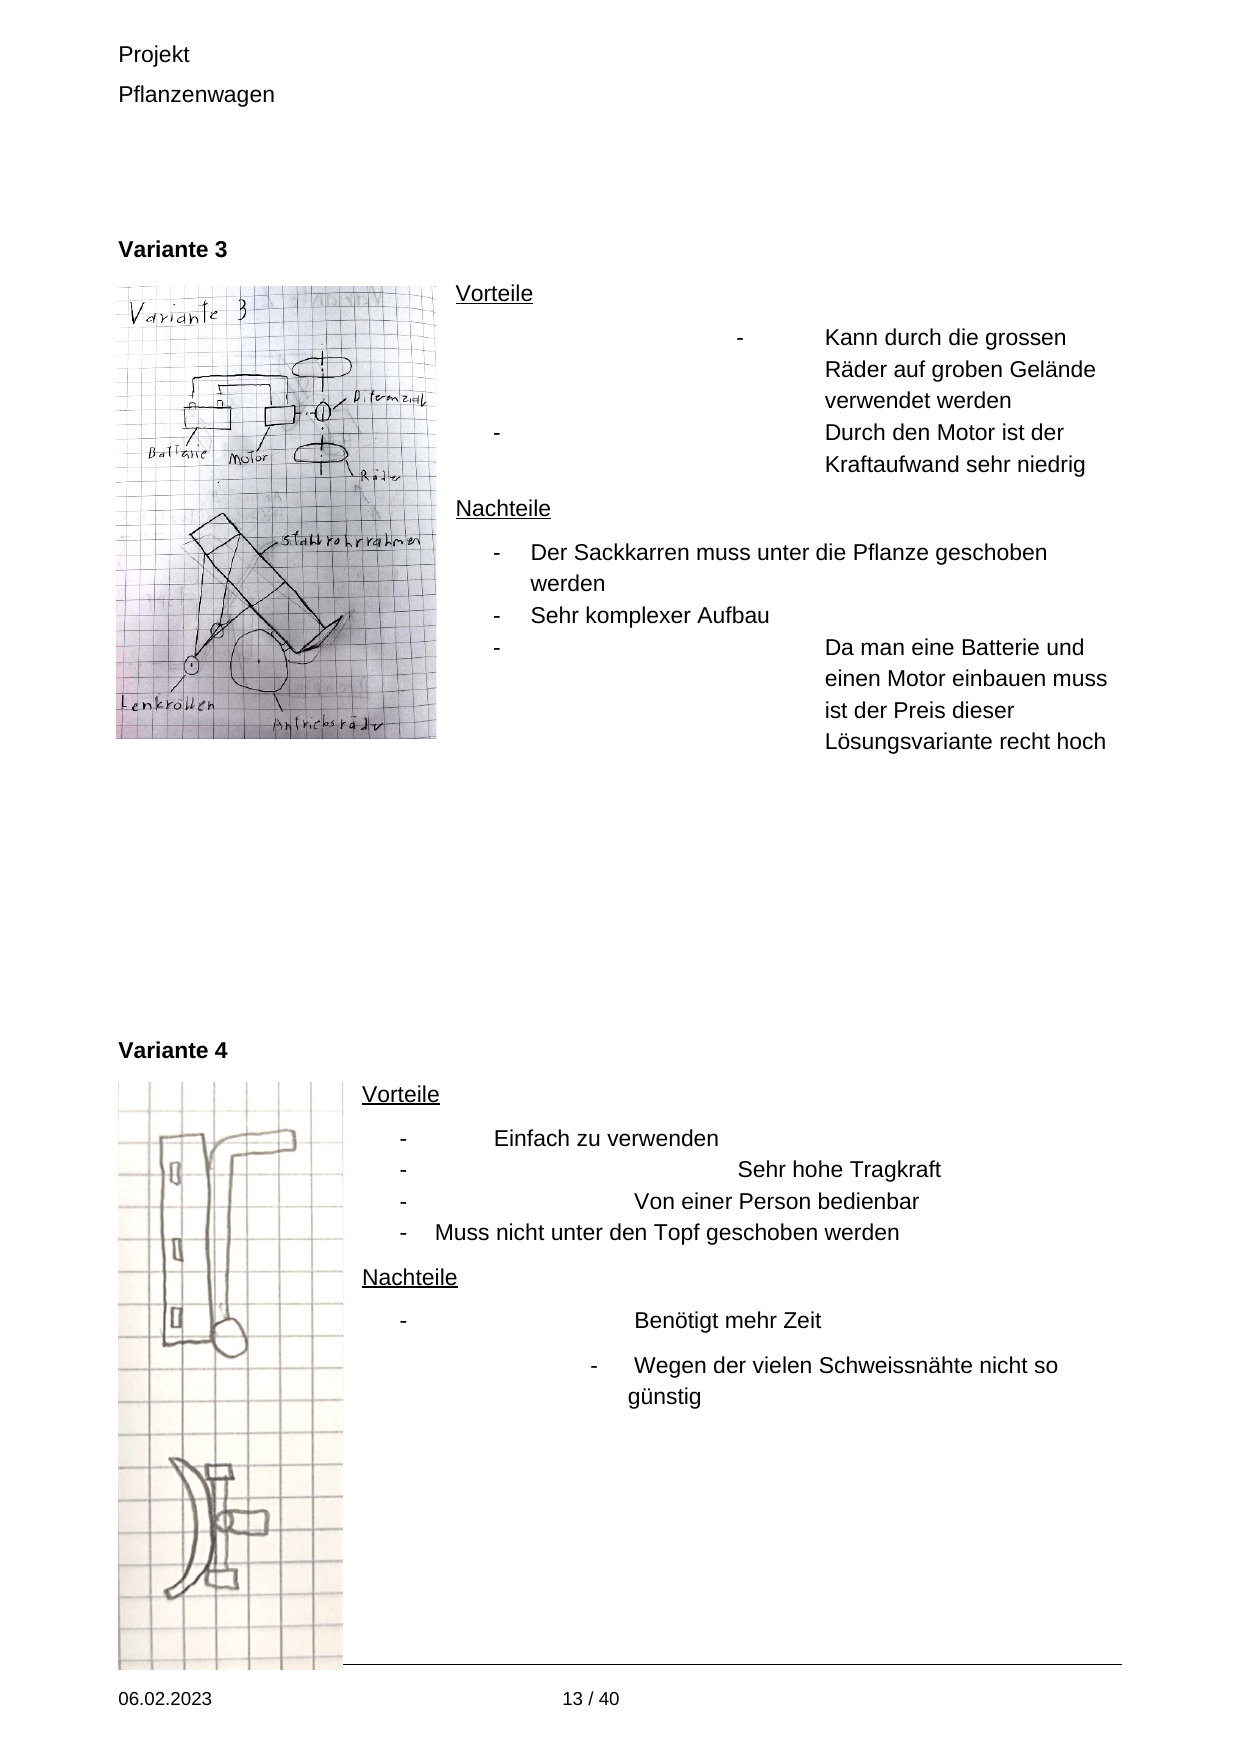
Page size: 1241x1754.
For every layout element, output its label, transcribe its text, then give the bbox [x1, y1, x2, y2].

picture [118, 1082, 344, 1670]
list Kann durch die grossen Räder auf groben Gelände verwendet werden [437, 324, 1122, 414]
list Durch den Motor ist der Kraftaufwand sehr niedrig [437, 419, 1122, 477]
list Sehr hohe Tragkraft [344, 1156, 1122, 1183]
list Einfach zu verwenden [344, 1125, 1122, 1151]
list Sehr komplexer Aufbau [437, 602, 1122, 628]
text Nachteile [437, 495, 1122, 521]
list Wegen der vielen Schweissnähte nicht so günstig [346, 1352, 1122, 1409]
text Nachteile [344, 1263, 1122, 1290]
list Muss nicht unter den Topf geschoben werden [344, 1219, 1122, 1246]
list Da man eine Batterie und einen Motor einbauen muss ist der Preis dieser Lösungsvariante recht hoch [156, 633, 1122, 754]
text Vorteile [118, 1081, 1122, 1107]
picture [115, 286, 437, 739]
text Variante 3 [118, 236, 1122, 263]
list Benötigt mehr Zeit [344, 1307, 1122, 1334]
text Vorteile [118, 280, 1122, 307]
text Variante 4 [118, 1037, 1122, 1063]
list Der Sackkarren muss unter die Pflanze geschoben werden [437, 539, 1122, 597]
list Von einer Person bedienbar [344, 1188, 1122, 1214]
